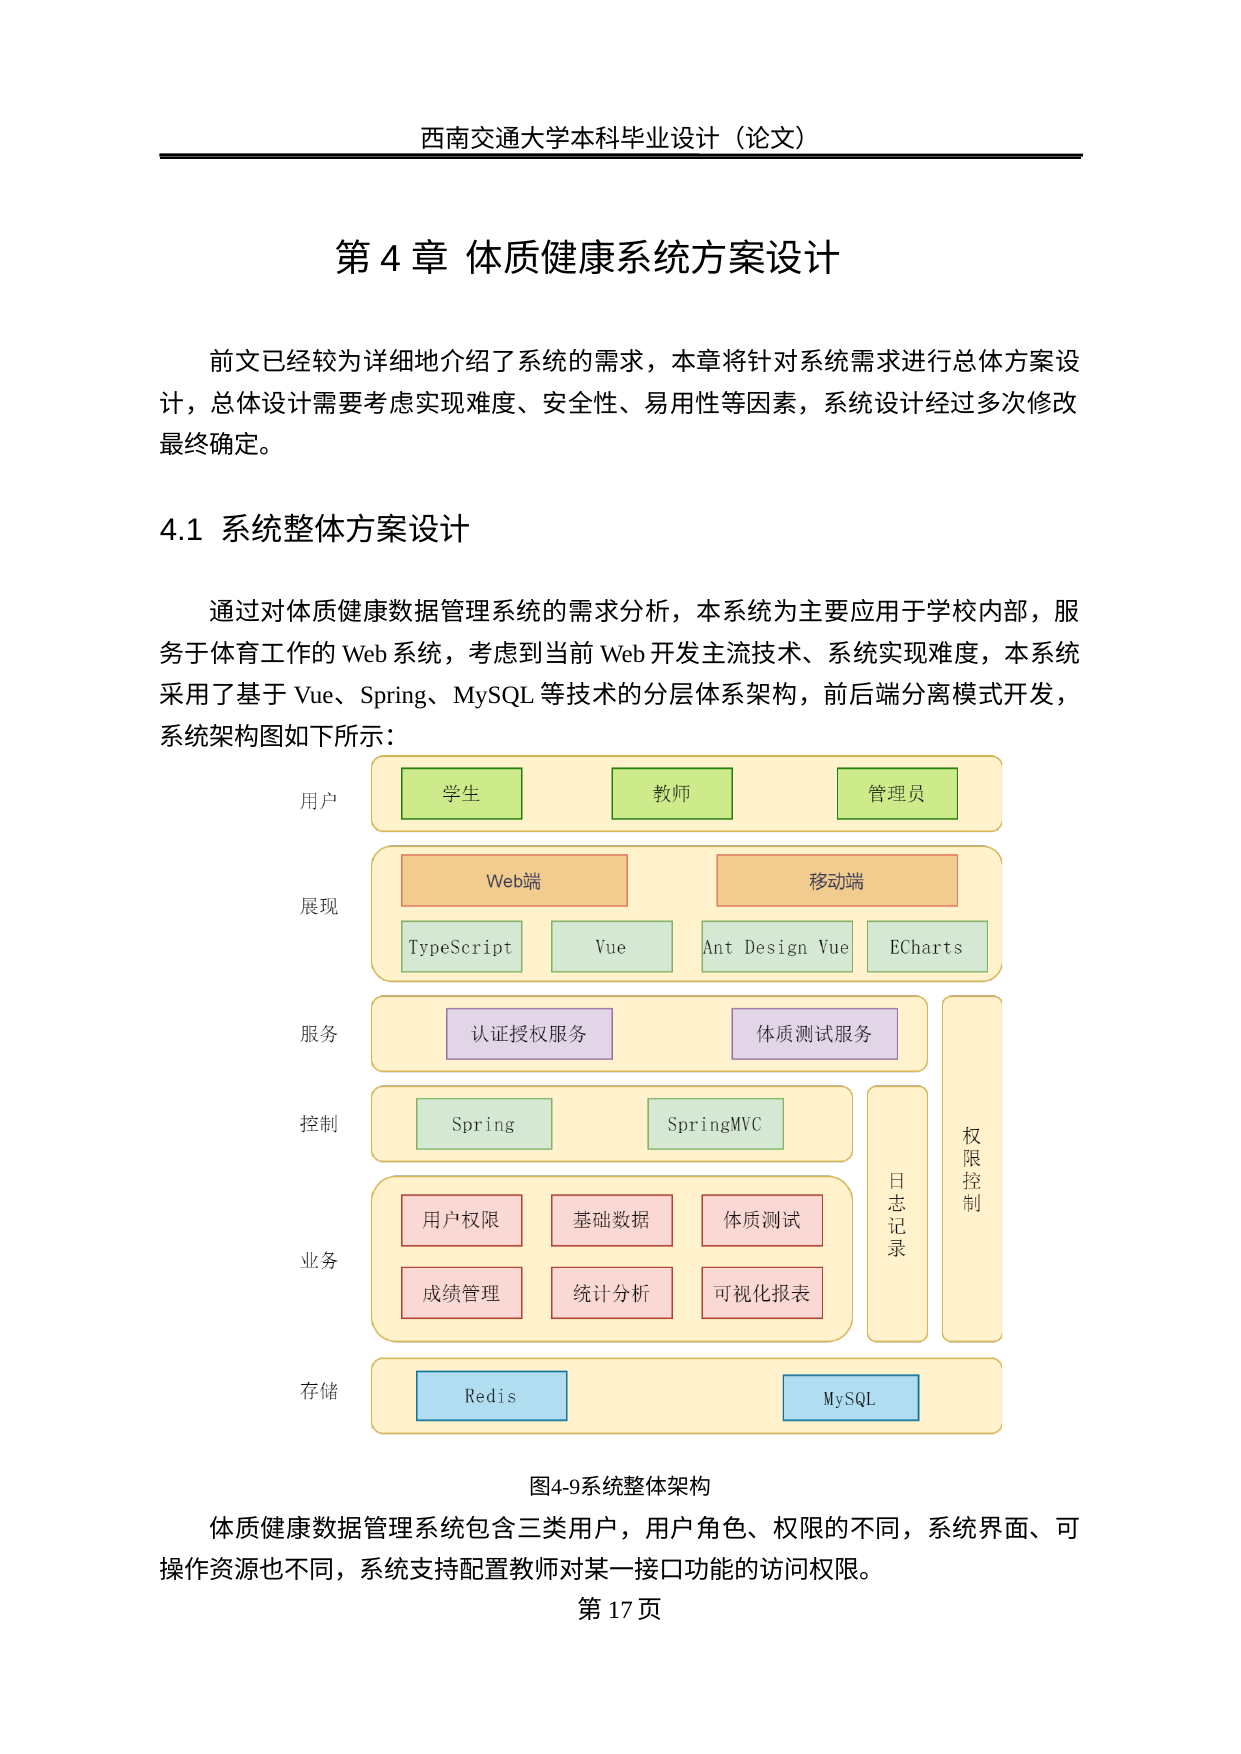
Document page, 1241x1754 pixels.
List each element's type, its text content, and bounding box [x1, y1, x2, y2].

subtitle 系统整体方案设计 [159, 485, 1081, 568]
text 通过对体质健康数据管理系统的需求分析，本系统为主要应用于学校内部，服务于体育工作的Web系统，考虑到当前Web开发主流技术、系统实现难度，本系统采用了基于Vue、Spring、MySQL等技术的分层体系架构，前后端分离模式开发，系统架构图如下所示： [159, 589, 1081, 756]
text 前文已经较为详细地介绍了系统的需求，本章将针对系统需求进行总体方案设计，总体设计需要考虑实现难度、安全性、易用性等因素，系统设计经过多次修改最终确定。 [159, 339, 1081, 464]
text 体质健康数据管理系统包含三类用户，用户角色、权限的不同，系统界面、可操作资源也不同，系统支持配置教师对某一接口功能的访问权限。 [159, 1506, 1081, 1589]
picture [288, 755, 1003, 1435]
subtitle 体质健康系统方案设计 [159, 214, 1081, 297]
